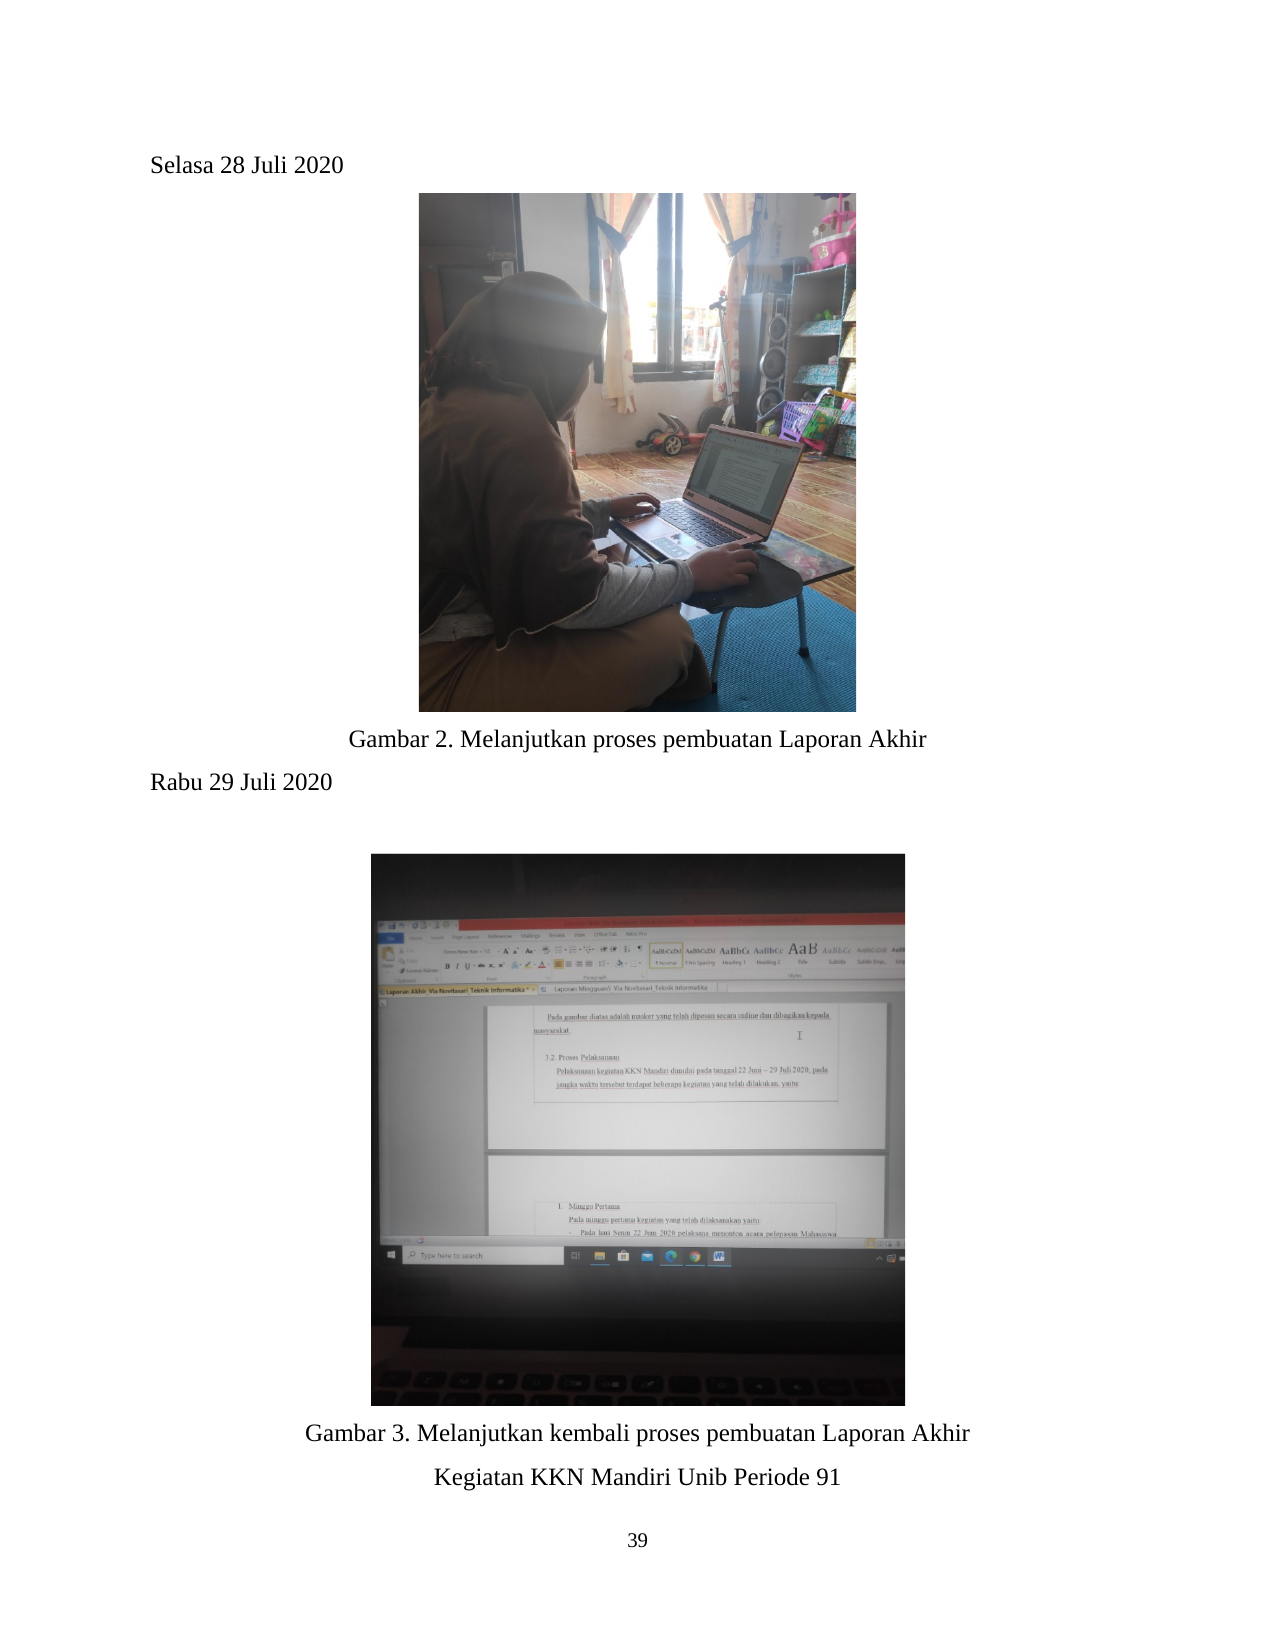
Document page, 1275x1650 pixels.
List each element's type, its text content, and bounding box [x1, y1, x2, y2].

text Selasa 28 Juli 2020 [150, 150, 1125, 179]
text Gambar 2. Melanjutkan proses pembuatan Laporan Akhir [150, 724, 1125, 753]
picture [418, 193, 857, 712]
text Kegiatan KKN Mandiri Unib Periode 91 [150, 1462, 1125, 1490]
text Rabu 29 Juli 2020 [150, 767, 1125, 796]
picture [371, 854, 906, 1406]
text Gambar 3. Melanjutkan kembali proses pembuatan Laporan Akhir [150, 1418, 1125, 1447]
